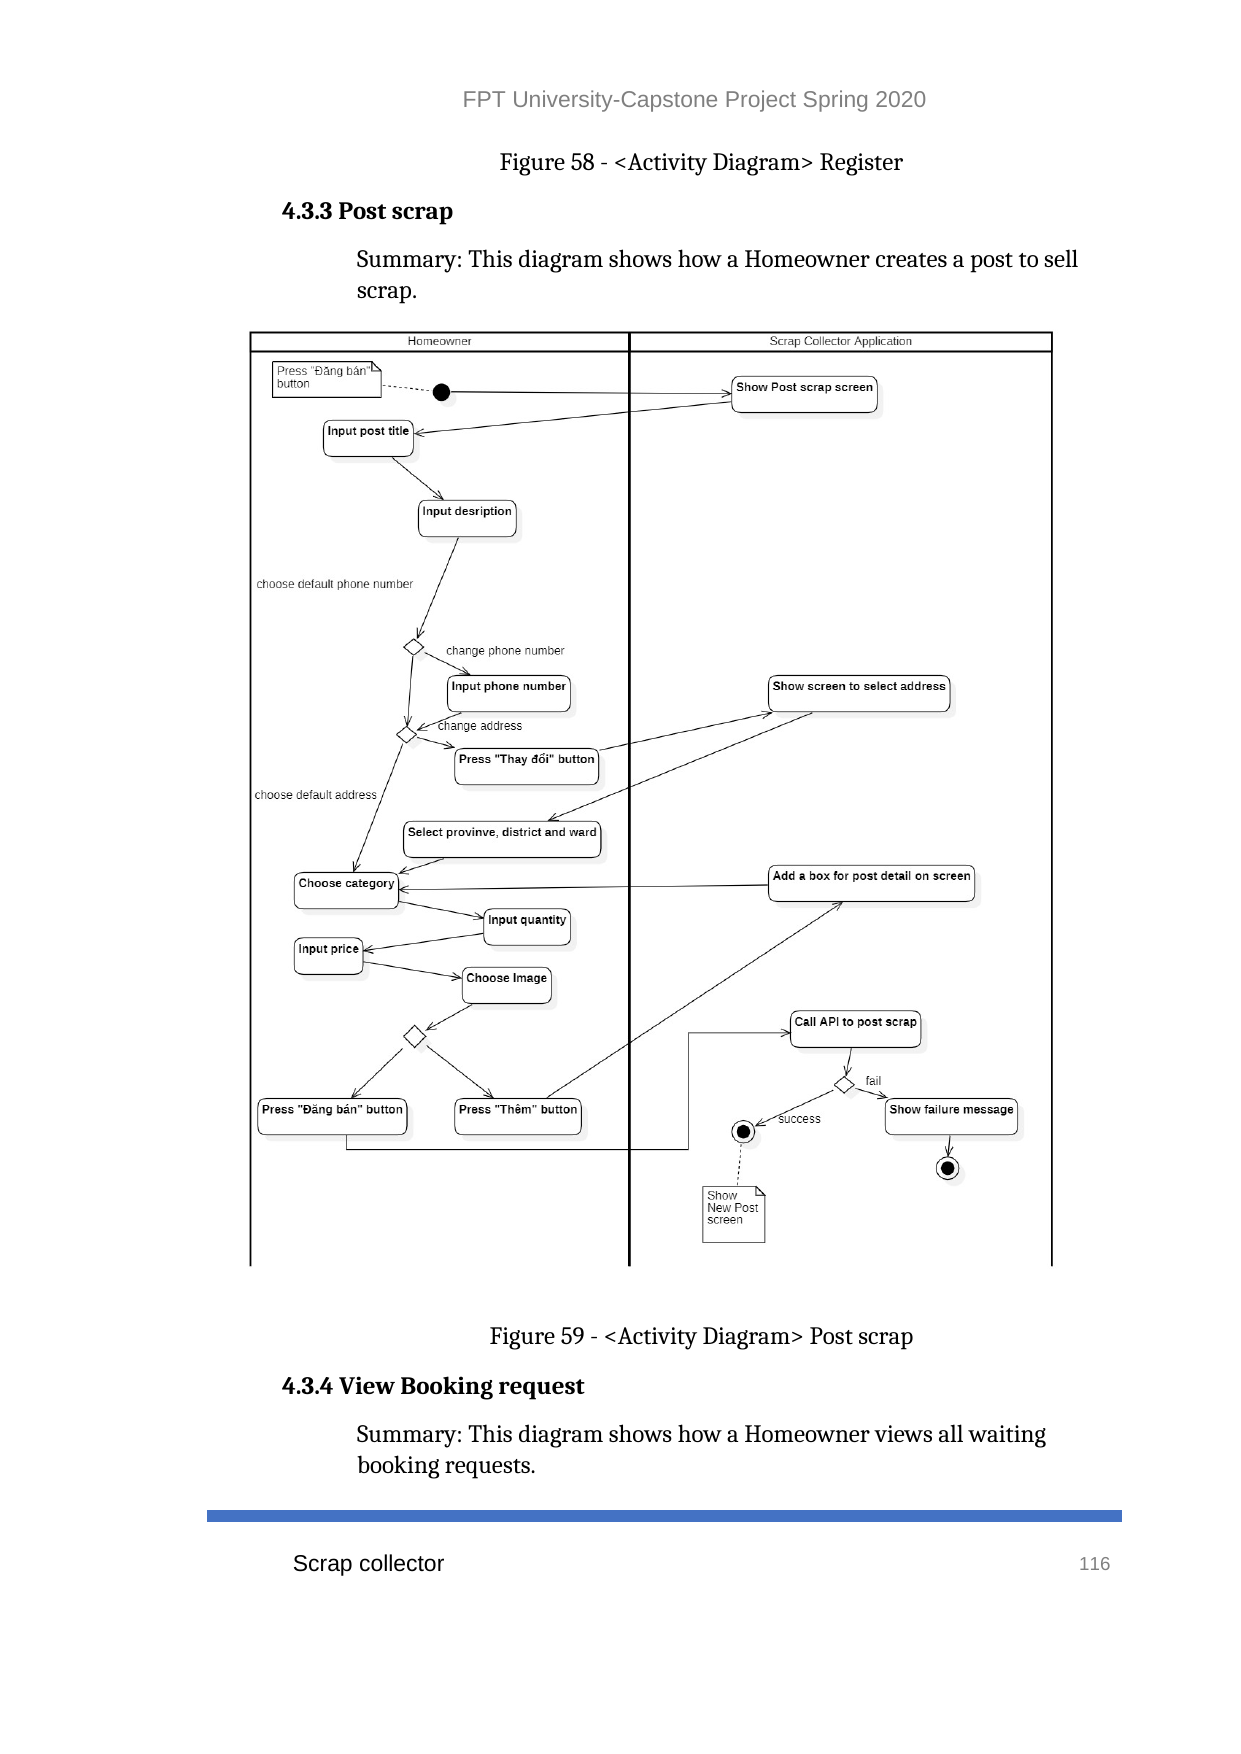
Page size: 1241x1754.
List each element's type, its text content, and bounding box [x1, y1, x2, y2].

subtitle 4.3.4 View Booking request [282, 1372, 1122, 1401]
text Summary: This diagram shows how a Homeowner views all waiting booking requests. [357, 1419, 1122, 1479]
text Summary: This diagram shows how a Homeowner creates a post to sell scrap. [357, 245, 1122, 305]
subtitle 4.3.3 Post scrap [282, 197, 1122, 226]
picture [241, 323, 1088, 1302]
